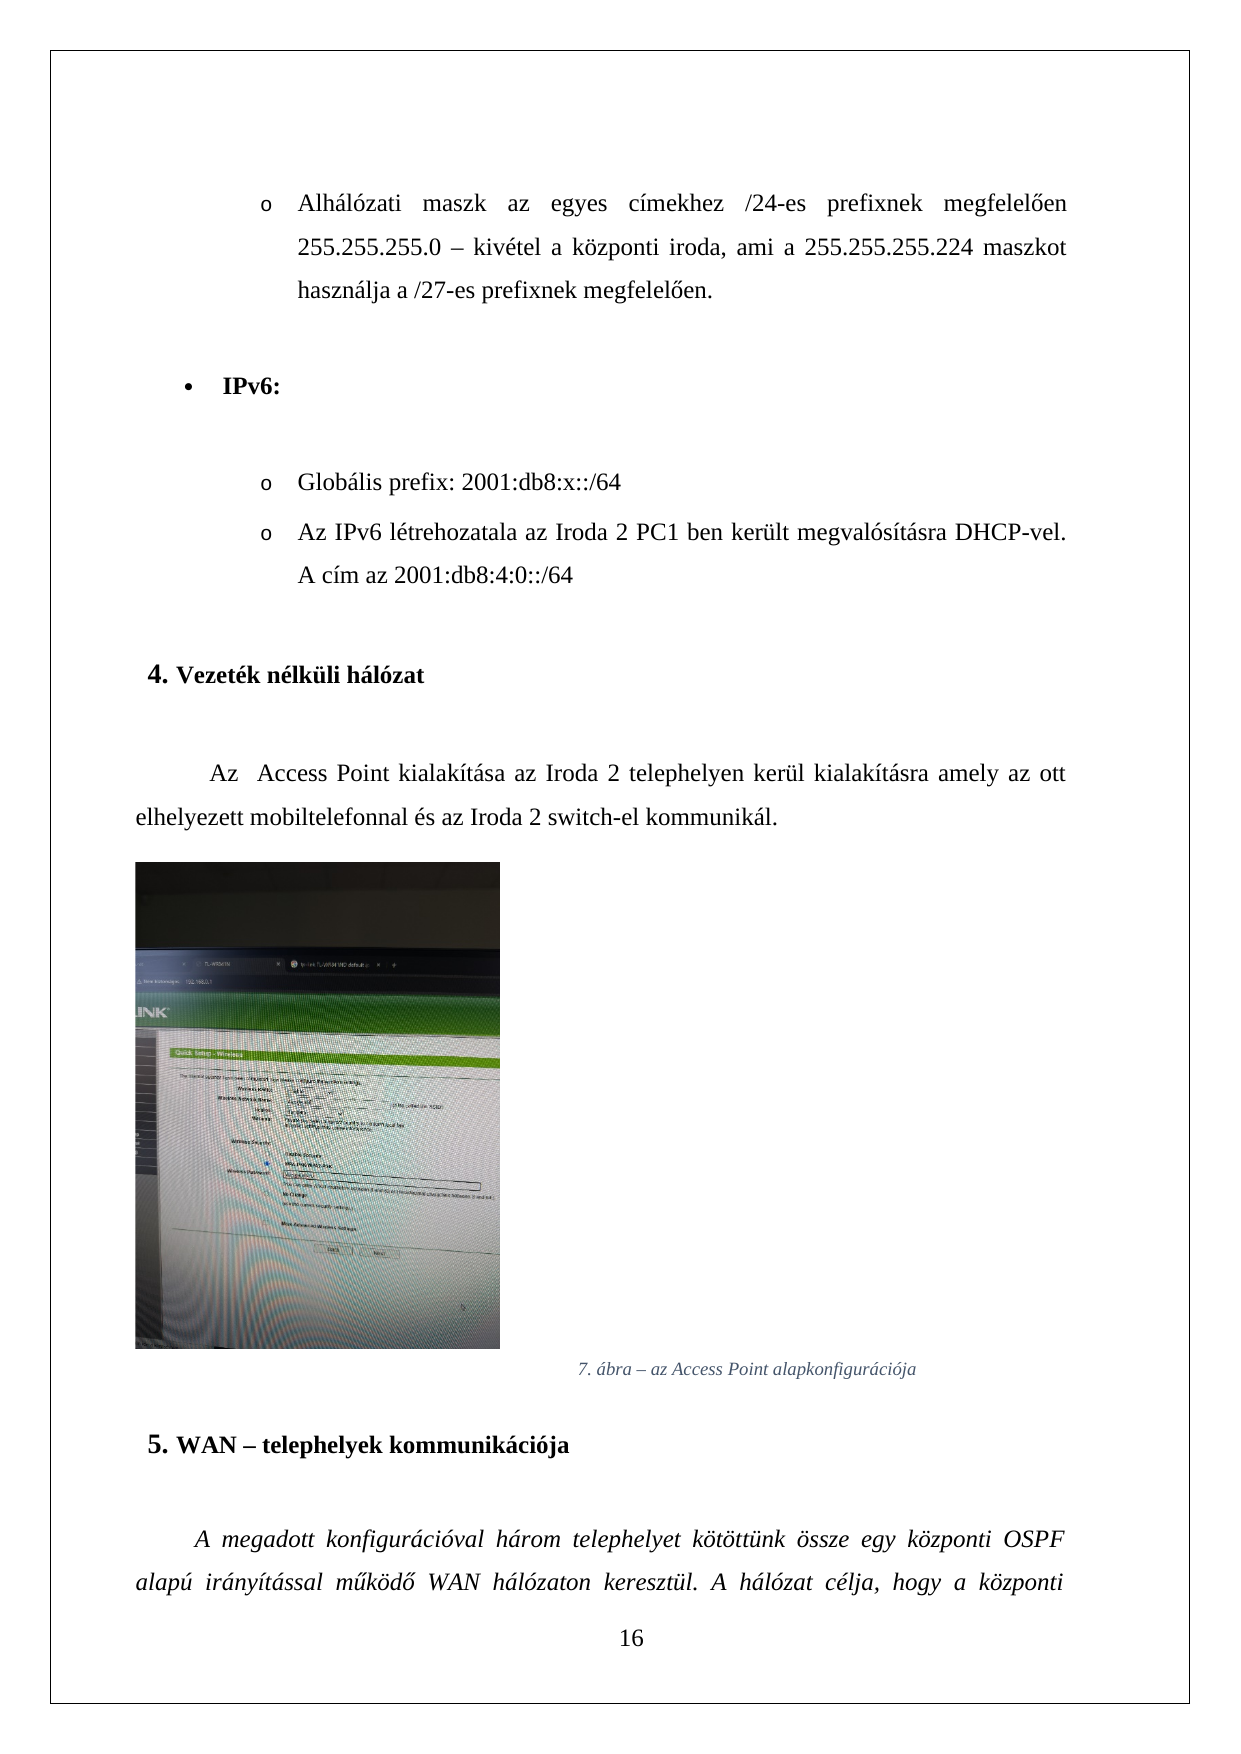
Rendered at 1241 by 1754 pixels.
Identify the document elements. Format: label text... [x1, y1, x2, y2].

list Alhálózati maszk az egyes címekhez /24-es prefixnek megfelelően 255.255.255.0 – kivétel a központi iroda, ami a 255.255.255.224 maszkot használja a /27-es prefixnek megfelelően. [260, 188, 1067, 303]
subtitle Vezeték nélküli hálózat [147, 657, 1067, 689]
list Globális prefix: 2001:db8:x::/64 [260, 467, 1067, 497]
list WAN – telephelyek kommunikációja [147, 1427, 1067, 1460]
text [135, 1524, 1067, 1596]
text Az Access Point kialakítása az Iroda 2 telephelyen kerül kialakításra amely az ott elhelyezett mobiltelefonnal és az Iroda 2 switch-el kommunikál. [135, 758, 1067, 830]
subtitle IPv6: [185, 371, 1067, 400]
list Az IPv6 létrehozatala az Iroda 2 PC1 ben került megvalósításra DHCP-vel. A cím az 2001:db8:4:0::/64 [260, 517, 1067, 589]
picture [135, 862, 500, 1349]
